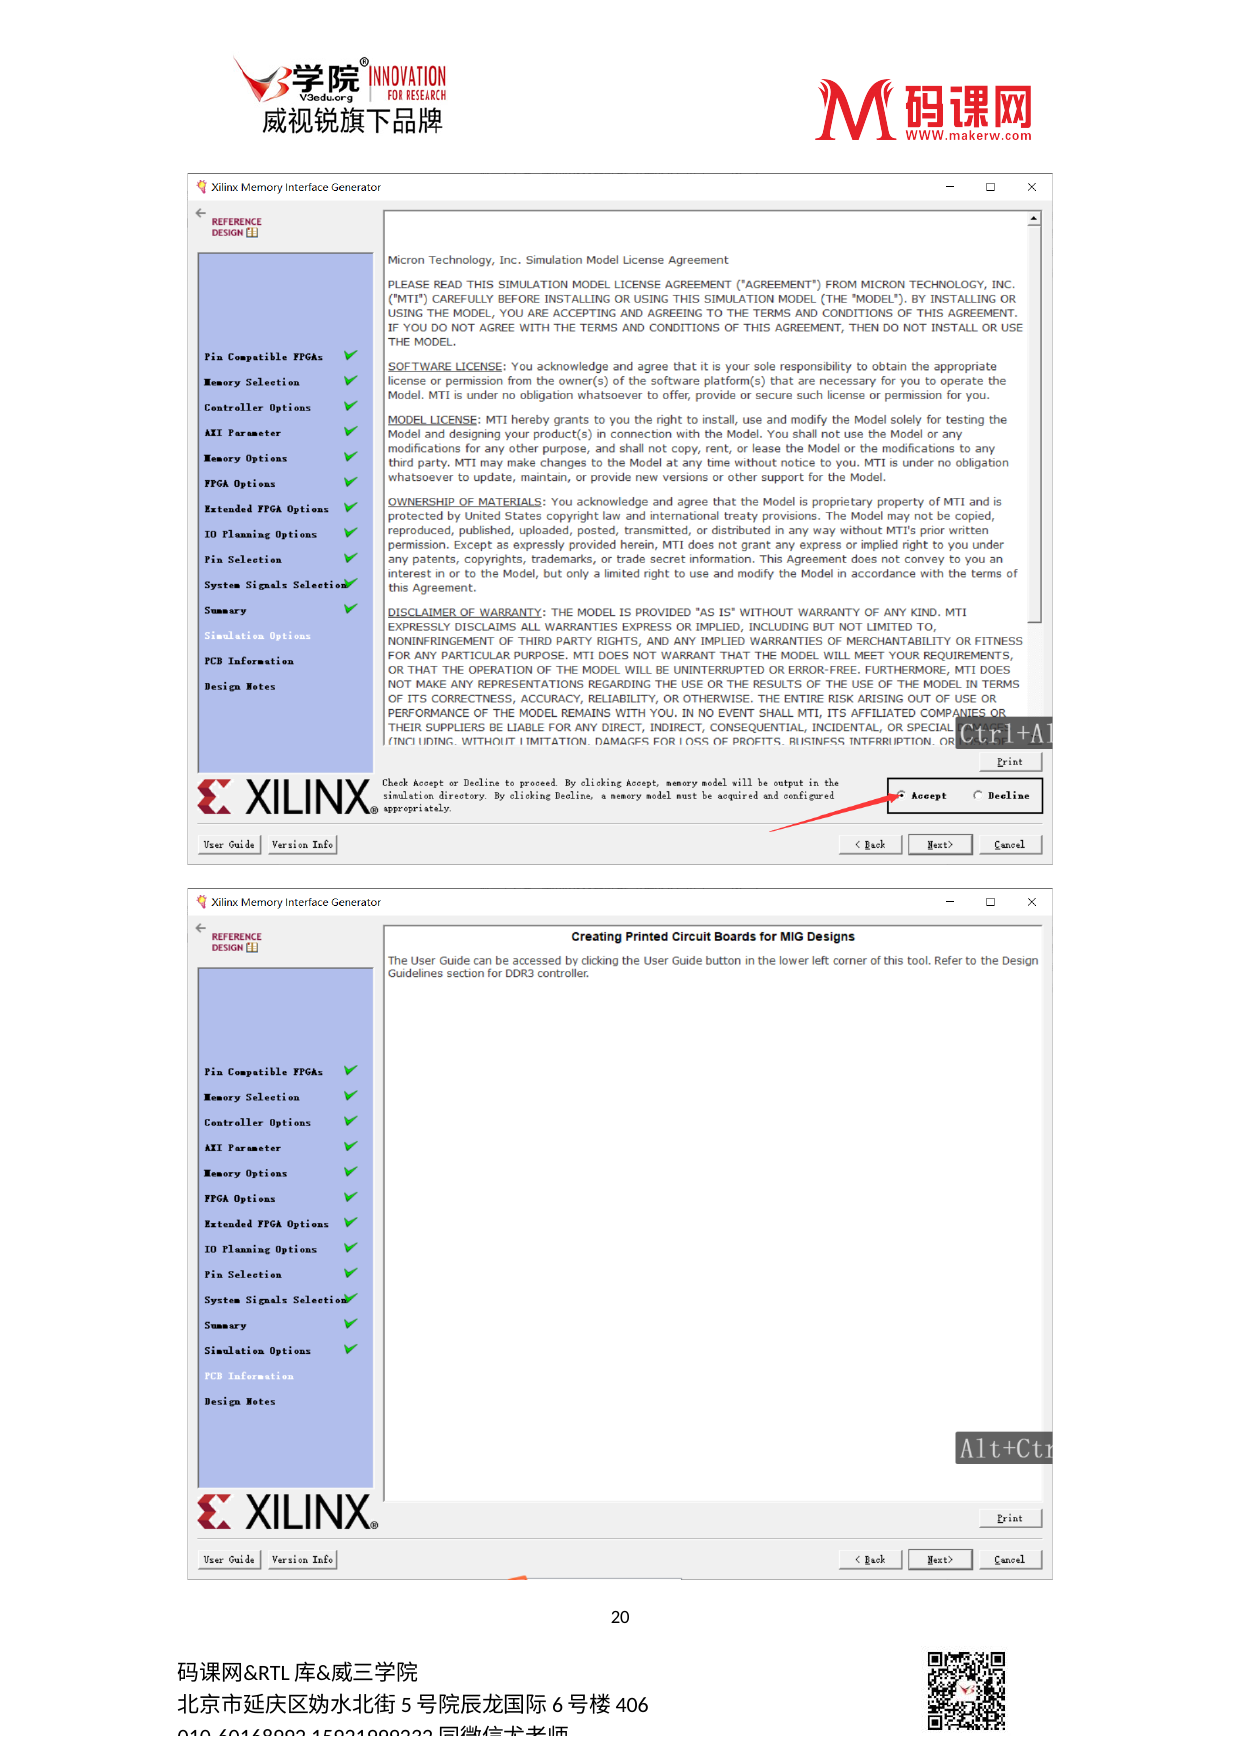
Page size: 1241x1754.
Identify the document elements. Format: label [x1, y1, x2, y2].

picture [187, 173, 1053, 865]
picture [226, 51, 454, 136]
picture [187, 888, 1053, 1580]
picture [815, 79, 1031, 140]
picture [921, 1646, 1011, 1736]
